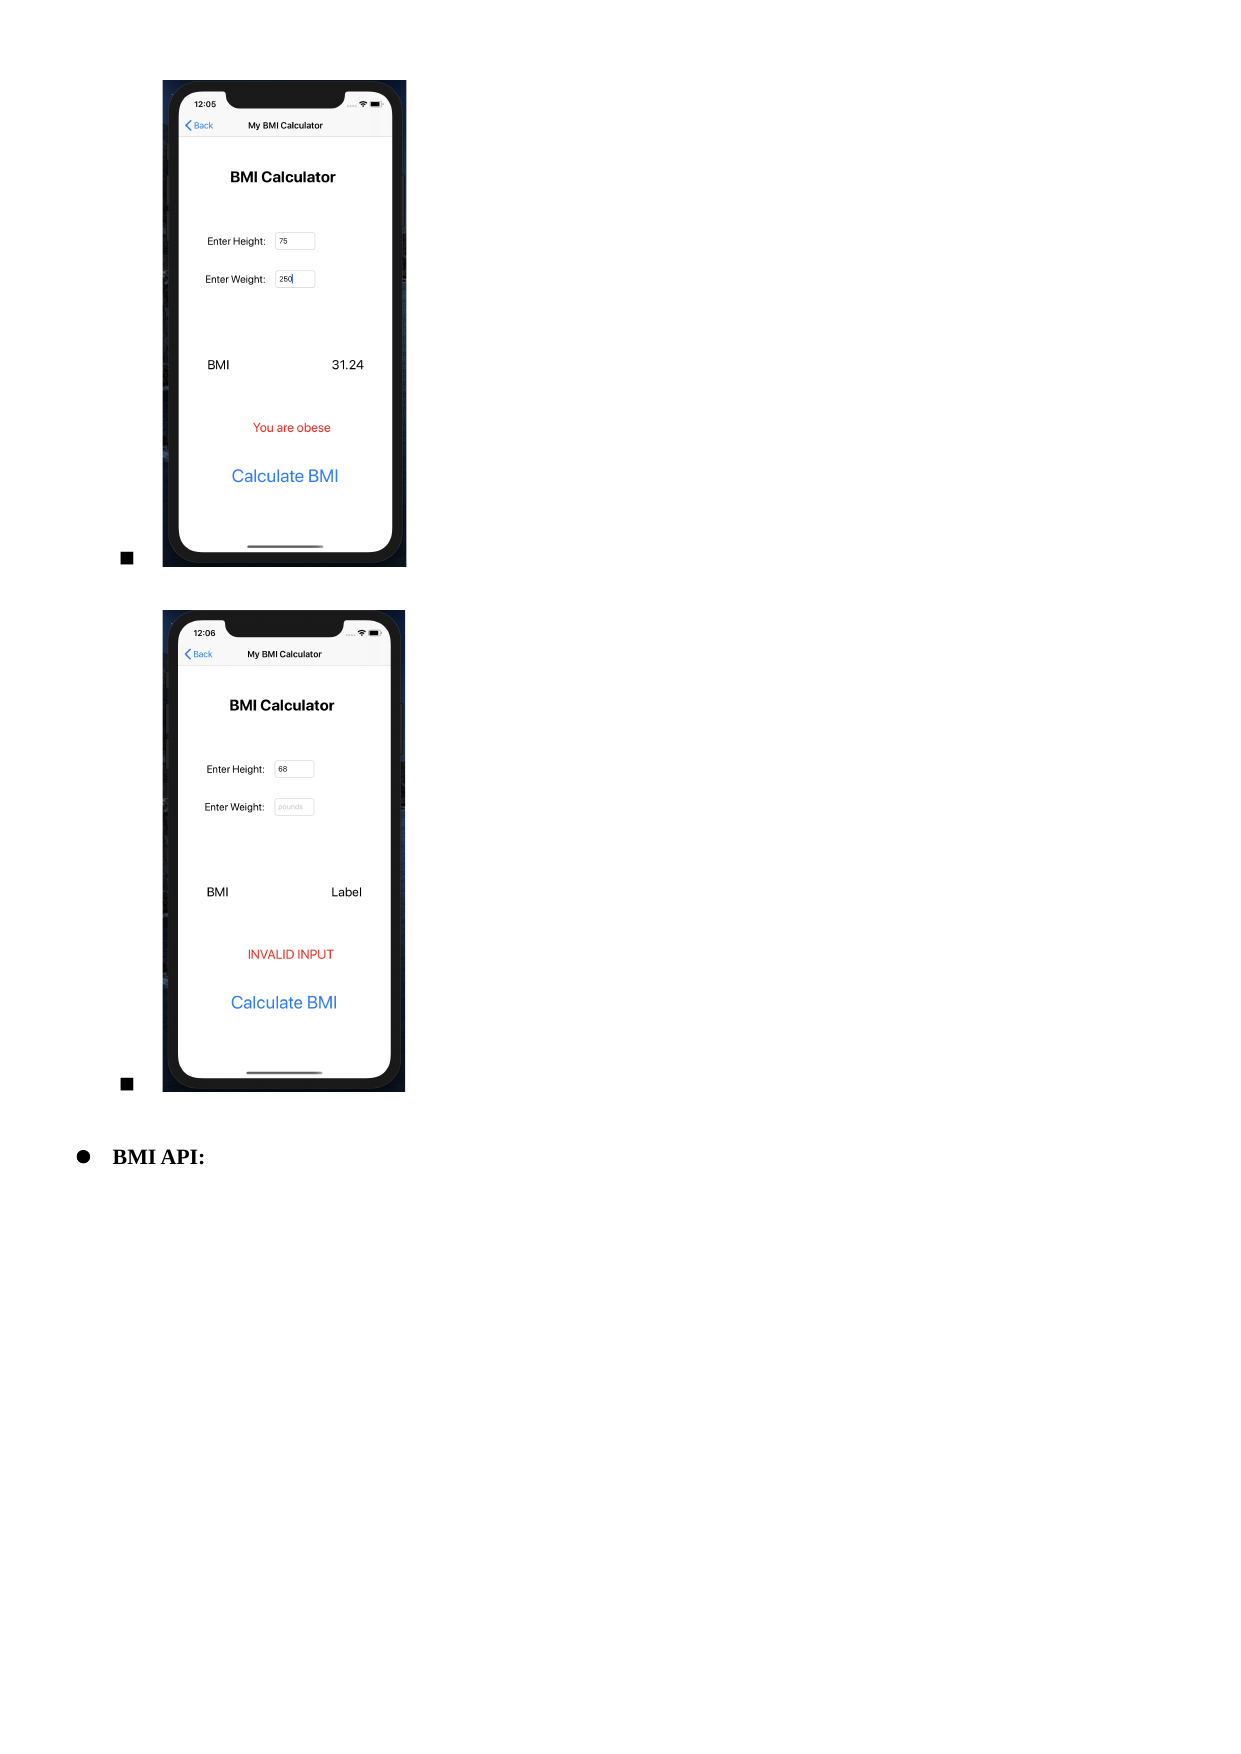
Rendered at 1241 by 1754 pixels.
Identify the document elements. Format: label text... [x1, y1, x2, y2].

list BMI API: [75, 1141, 1165, 1173]
picture [162, 610, 406, 1092]
picture [162, 80, 407, 567]
